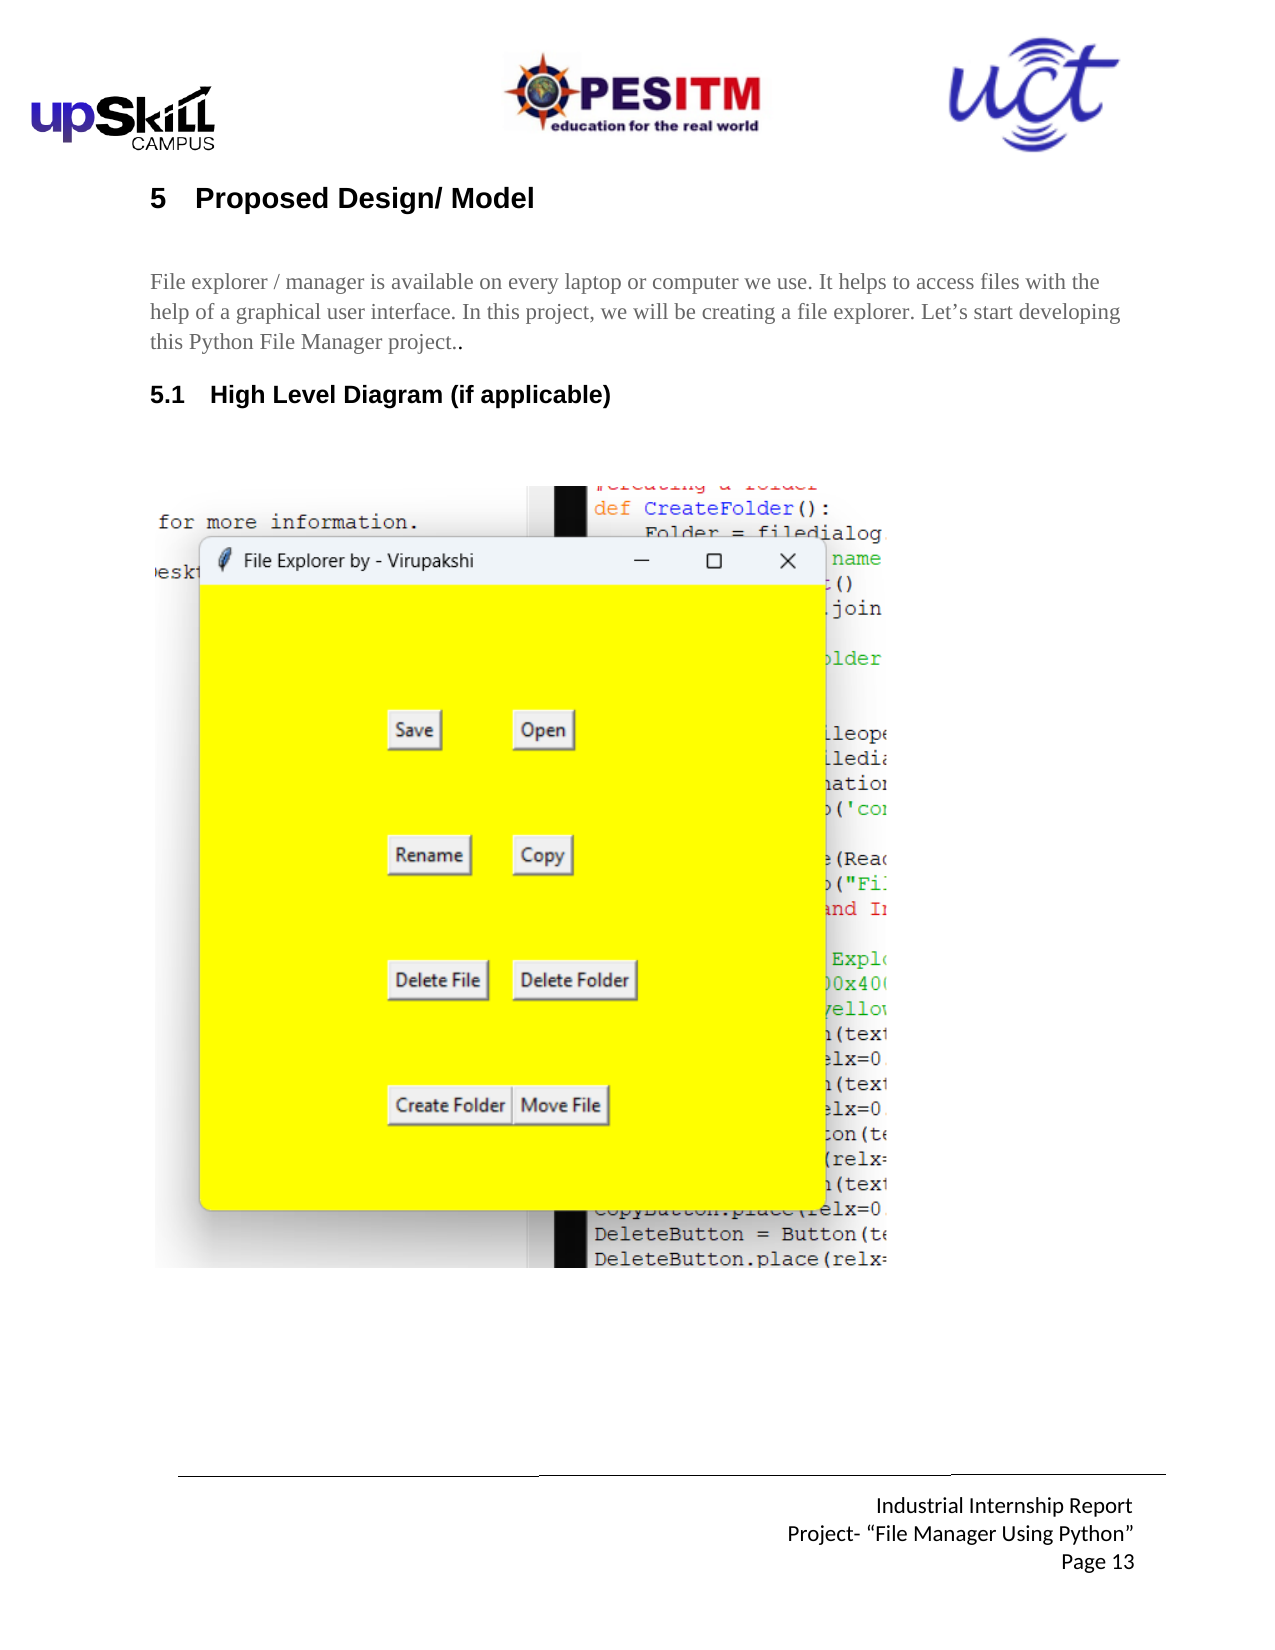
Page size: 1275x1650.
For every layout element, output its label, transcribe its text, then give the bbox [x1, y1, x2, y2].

picture [155, 486, 887, 1268]
picture [946, 28, 1125, 154]
text File explorer / manager is available on every laptop or computer we use. It helps to access files with the help of a graphical user interface. In this project, we will be creating a file explorer. Let’s start developing this Python File Manager project.. [150, 268, 1134, 355]
picture [493, 46, 782, 154]
subtitle Proposed Design/ Model [150, 181, 1134, 215]
picture [0, 73, 246, 154]
subtitle High Level Diagram (if applicable) [150, 383, 1134, 408]
